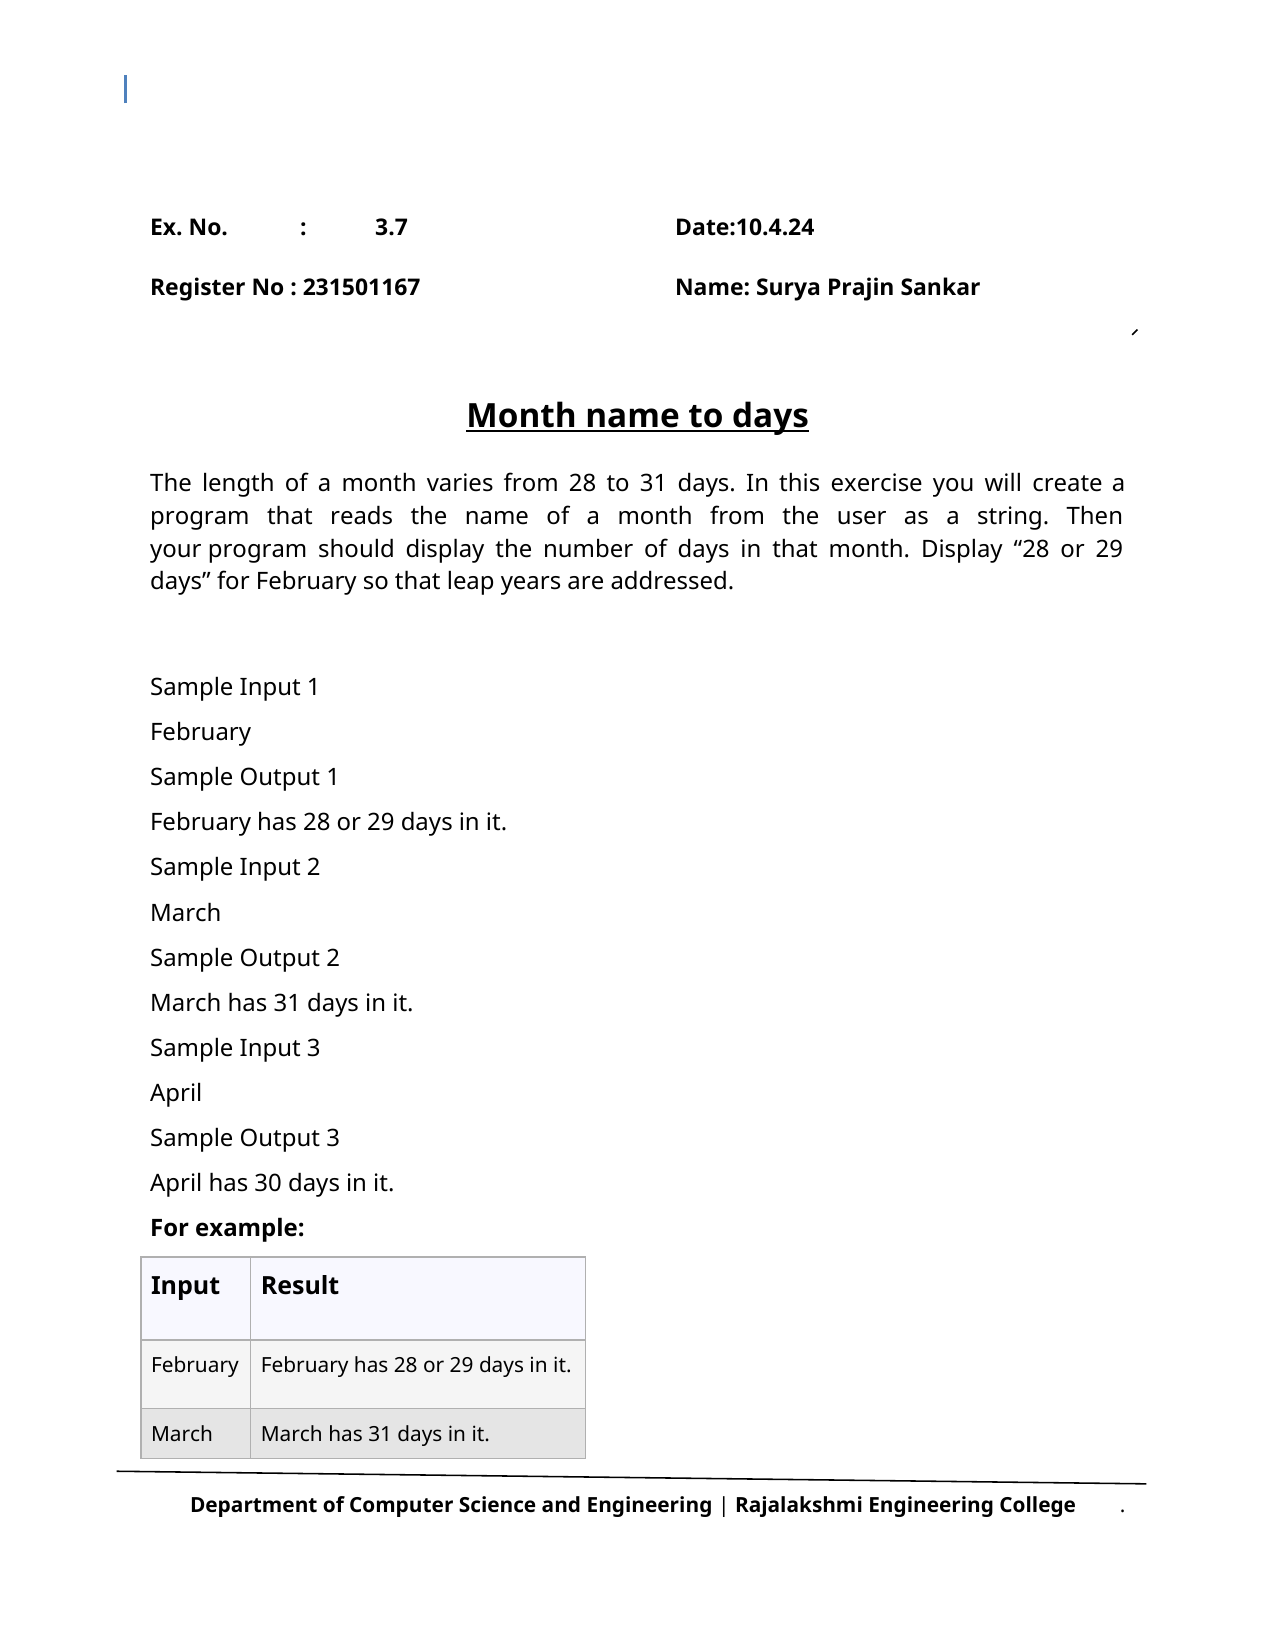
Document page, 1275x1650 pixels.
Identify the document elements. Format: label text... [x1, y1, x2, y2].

text April [150, 1076, 1125, 1108]
text Sample Output 1 [150, 760, 1125, 793]
text Register No : 231501167 Name: Surya Prajin Sankar [150, 271, 1125, 302]
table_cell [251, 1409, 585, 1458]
text For example: [150, 1211, 1125, 1244]
text Sample Output 3 [150, 1121, 1125, 1153]
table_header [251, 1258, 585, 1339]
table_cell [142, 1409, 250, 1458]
text The length of a month varies from 28 to 31 days. In this exercise you will create a program that reads the name of a month from the user as a string. Then your program should display the number of days in that month. Display “28 or 29 days” for February so that leap years are addressed. [150, 466, 1125, 597]
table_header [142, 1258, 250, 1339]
text Sample Input 1 [150, 670, 1125, 702]
text Month name to days [150, 392, 1125, 437]
text Sample Input 2 [150, 850, 1125, 883]
text March [150, 895, 1125, 928]
text April has 30 days in it. [150, 1166, 1125, 1198]
text Sample Output 2 [150, 940, 1125, 973]
text February has 28 or 29 days in it. [150, 805, 1125, 838]
text February [150, 715, 1125, 747]
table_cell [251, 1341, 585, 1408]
text Sample Input 3 [150, 1031, 1125, 1063]
text March has 31 days in it. [150, 986, 1125, 1018]
text Ex. No. : 3.7 Date:10.4.24 [150, 210, 1125, 242]
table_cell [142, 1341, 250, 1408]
